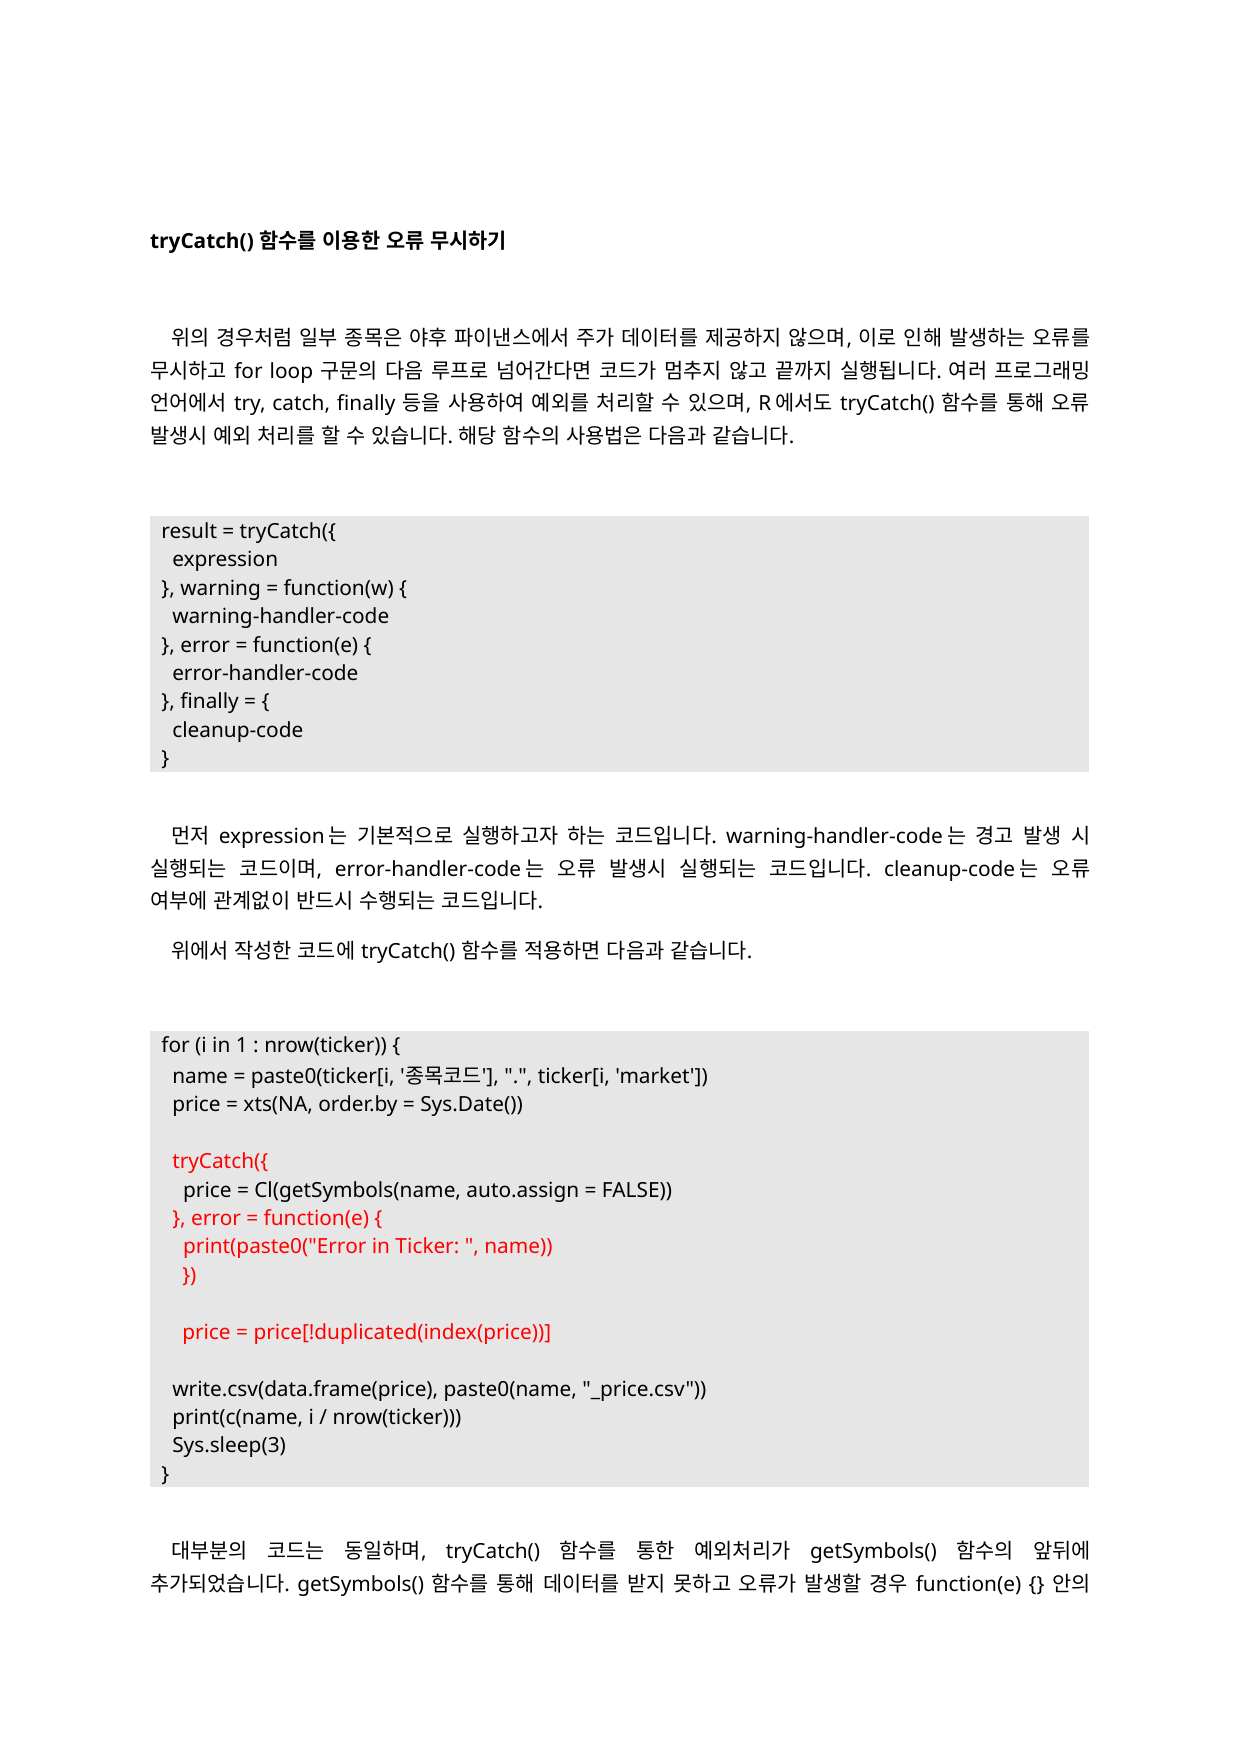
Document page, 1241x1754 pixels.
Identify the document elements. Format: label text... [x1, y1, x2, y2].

text 위의 경우처럼 일부 종목은 야후 파이낸스에서 주가 데이터를 제공하지 않으며, 이로 인해 발생하는 오류를 무시하고 for loop 구문의 다음 루프로 넘어간다면 코드가 멈추지 않고 끝까지 실행됩니다. 여러 프로그래밍 언어에서 try, catch, finally 등을 사용하여 예외를 처리할 수 있으며, R에서도 tryCatch() 함수를 통해 오류 발생시 예외 처리를 할 수 있습니다. 해당 함수의 사용법은 다음과 같습니다. [150, 321, 1090, 449]
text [150, 1535, 1090, 1598]
text 먼저 expression는 기본적으로 실행하고자 하는 코드입니다. warning-handler-code는 경고 발생 시 실행되는 코드이며, error-handler-code는 오류 발생시 실행되는 코드입니다. cleanup-code는 오류 여부에 관계없이 반드시 수행되는 코드입니다. [150, 819, 1090, 915]
table_header result = tryCatch({ expression }, warning = function(w) { warning-handler-code }, error = function(e) { error-handler-code }, finally = { cleanup-code } [150, 516, 1089, 772]
table_header for (i in 1 : nrow(ticker)) { name = paste0(ticker[i, '종목코드'], ".", ticker[i, 'market']) price = xts(NA, order.by = Sys.Date()) tryCatch({ price = Cl(getSymbols(name, auto.assign = FALSE)) }, error = function(e) { print(paste0("Error in Ticker: ", name)) }) price = price[!duplicated(index(price))] write.csv(data.frame(price), paste0(name, "_price.csv")) print(c(name, i / nrow(ticker))) Sys.sleep(3) } [150, 1031, 1089, 1487]
text tryCatch() 함수를 이용한 오류 무시하기 [150, 224, 1090, 255]
text 위에서 작성한 코드에 tryCatch() 함수를 적용하면 다음과 같습니다. [150, 934, 1090, 964]
